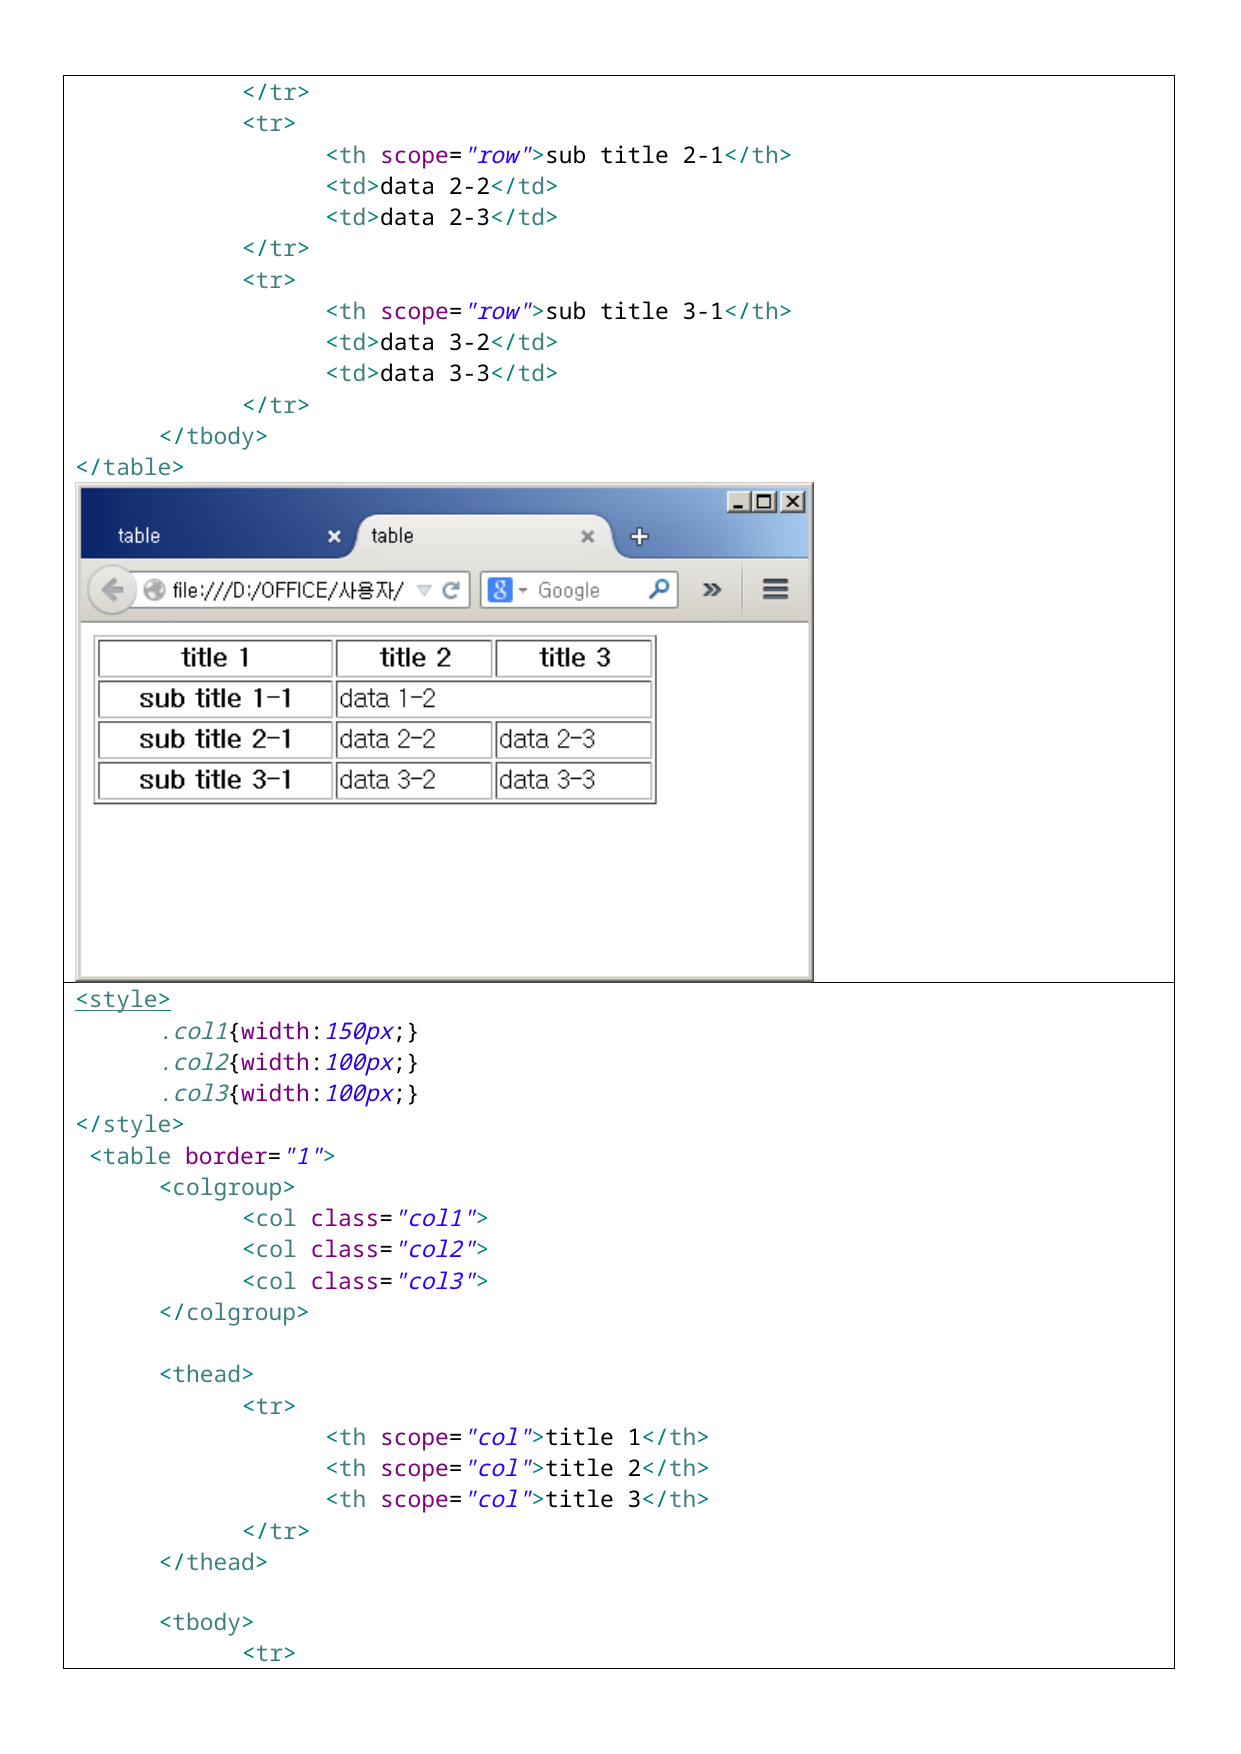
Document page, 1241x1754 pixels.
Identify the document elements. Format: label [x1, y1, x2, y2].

table_cell [64, 983, 1174, 1668]
picture [75, 482, 814, 983]
table_header [64, 76, 1174, 982]
